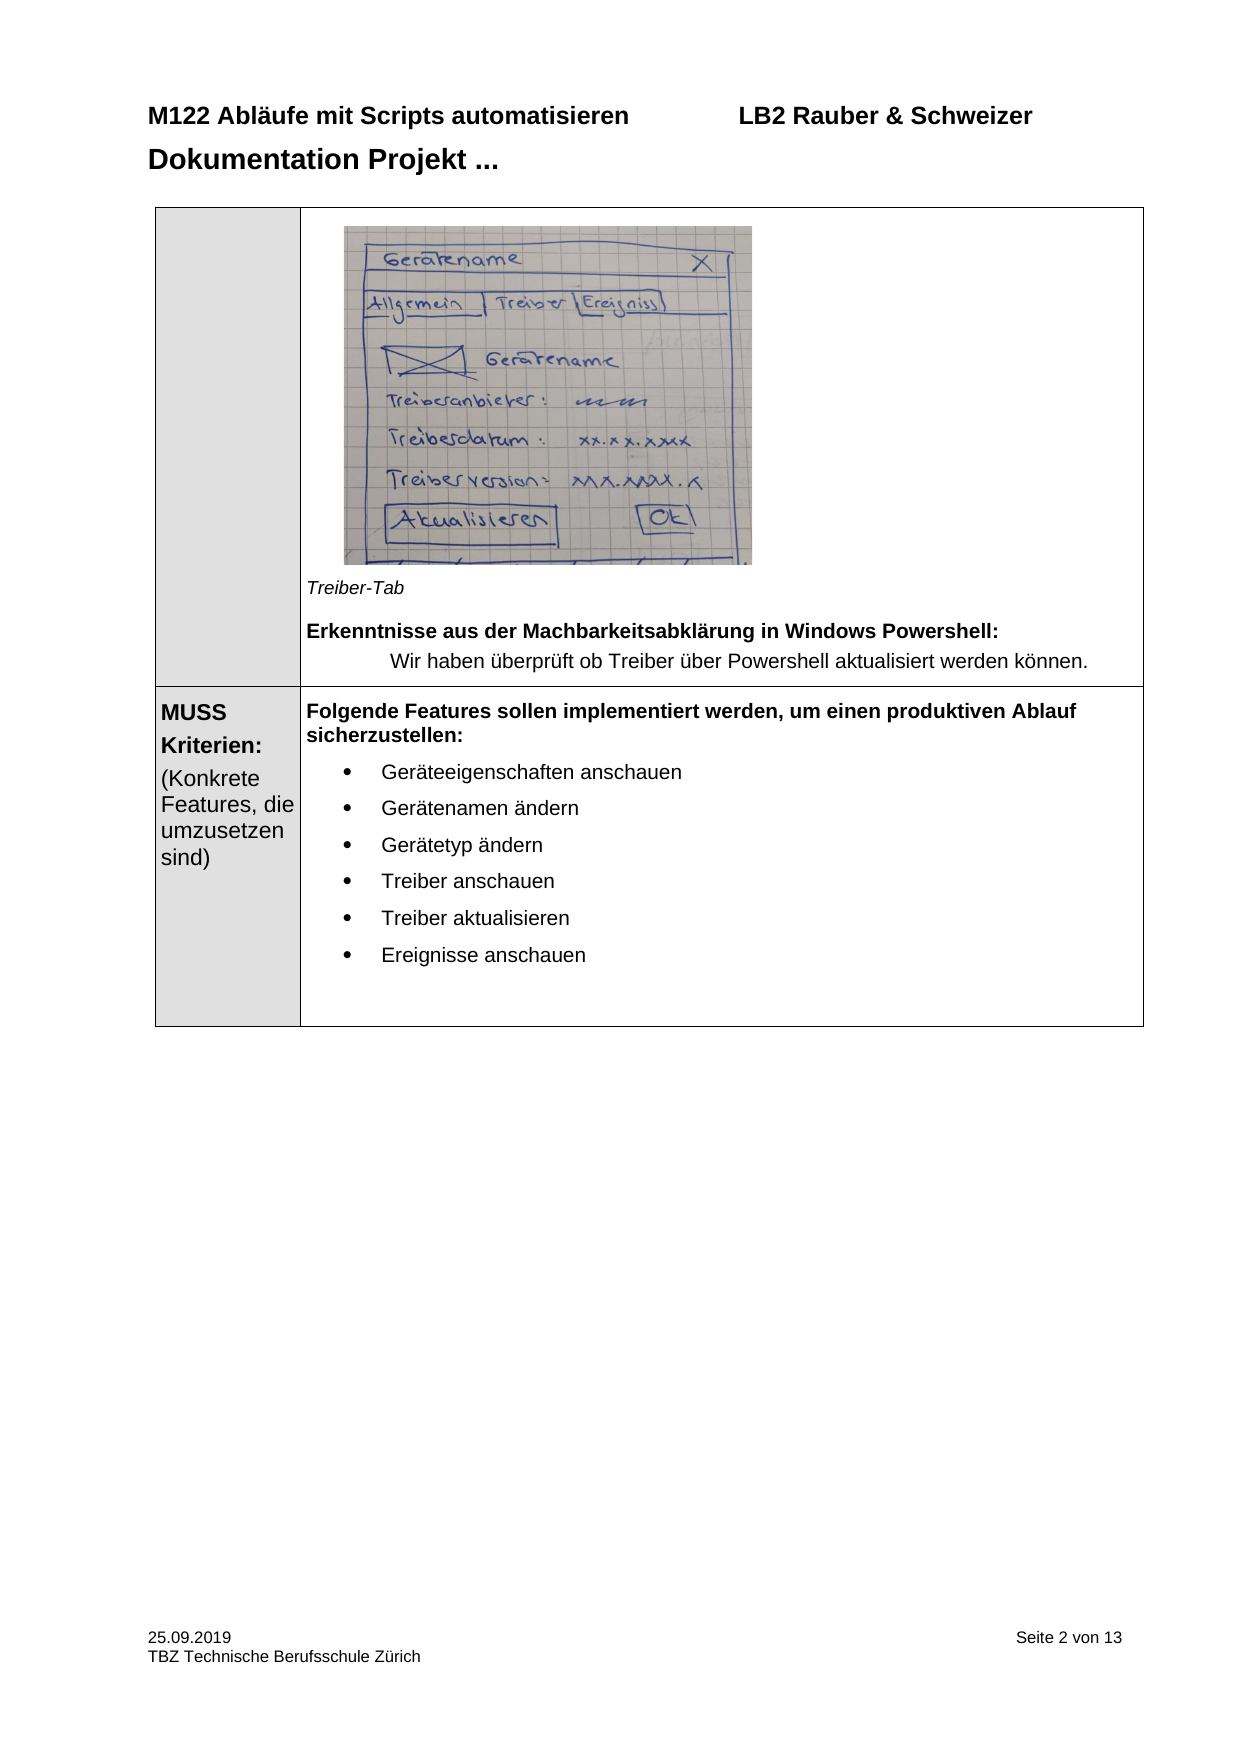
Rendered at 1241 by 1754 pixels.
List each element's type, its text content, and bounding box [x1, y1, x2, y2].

table_cell Folgende Features sollen implementiert werden, um einen produktiven Ablauf sicherzustellen: Geräteeigenschaften anschauen Gerätenamen ändern Gerätetyp ändern Treiber anschauen Treiber aktualisieren Ereignisse anschauen [301, 687, 1143, 1026]
picture [343, 226, 753, 565]
table_cell MUSS Kriterien: (Konkrete Features, die umzusetzen sind) [156, 687, 300, 1026]
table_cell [156, 208, 300, 686]
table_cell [301, 208, 1143, 686]
